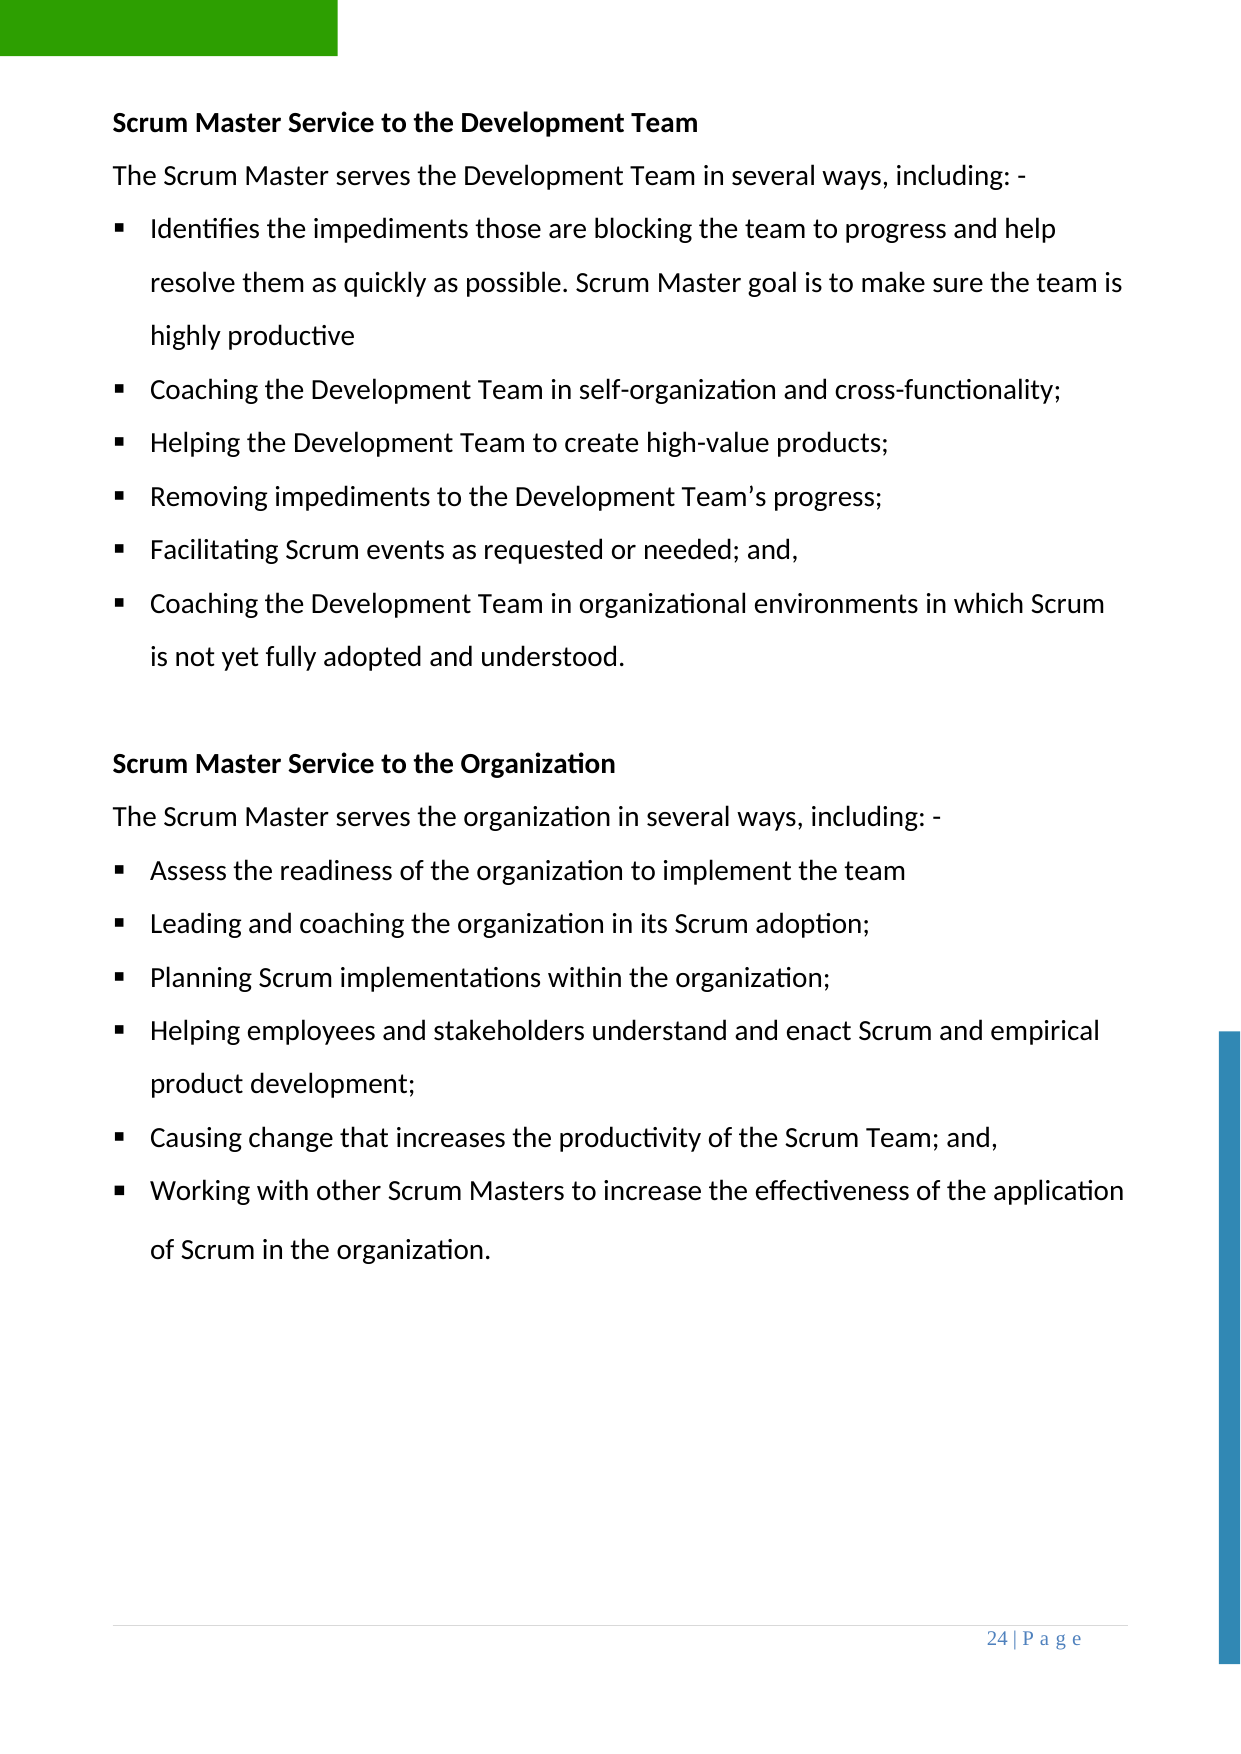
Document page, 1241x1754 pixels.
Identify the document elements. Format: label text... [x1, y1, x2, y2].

list Planning Scrum implementations within the organization; [112, 959, 1128, 994]
text Scrum Master Service to the Organization [112, 745, 1128, 781]
list Assess the readiness of the organization to implement the team [112, 852, 1128, 887]
list Identifies the impediments those are blocking the team to progress and help resolve them as quickly as possible. Scrum Master goal is to make sure the team is highly productive [112, 211, 1128, 353]
list Facilitating Scrum events as requested or needed; and, [112, 531, 1128, 567]
list Helping employees and stakeholders understand and enact Scrum and empirical product development; [112, 1012, 1128, 1101]
text The Scrum Master serves the organization in several ways, including: - [112, 798, 1128, 834]
list Working with other Scrum Masters to increase the effectiveness of the application of Scrum in the organization. [112, 1172, 1128, 1268]
list Removing impediments to the Development Team’s progress; [112, 478, 1128, 513]
list Leading and coaching the organization in its Scrum adoption; [112, 905, 1128, 941]
list Helping the Development Team to create high-value products; [112, 424, 1128, 460]
list Causing change that increases the productivity of the Scrum Team; and, [112, 1119, 1128, 1155]
list Coaching the Development Team in organizational environments in which Scrum is not yet fully adopted and understood. [112, 585, 1128, 674]
text Scrum Master Service to the Development Team [112, 104, 1128, 139]
text The Scrum Master serves the Development Team in several ways, including: - [112, 157, 1128, 193]
list Coaching the Development Team in self-organization and cross-functionality; [112, 371, 1128, 407]
